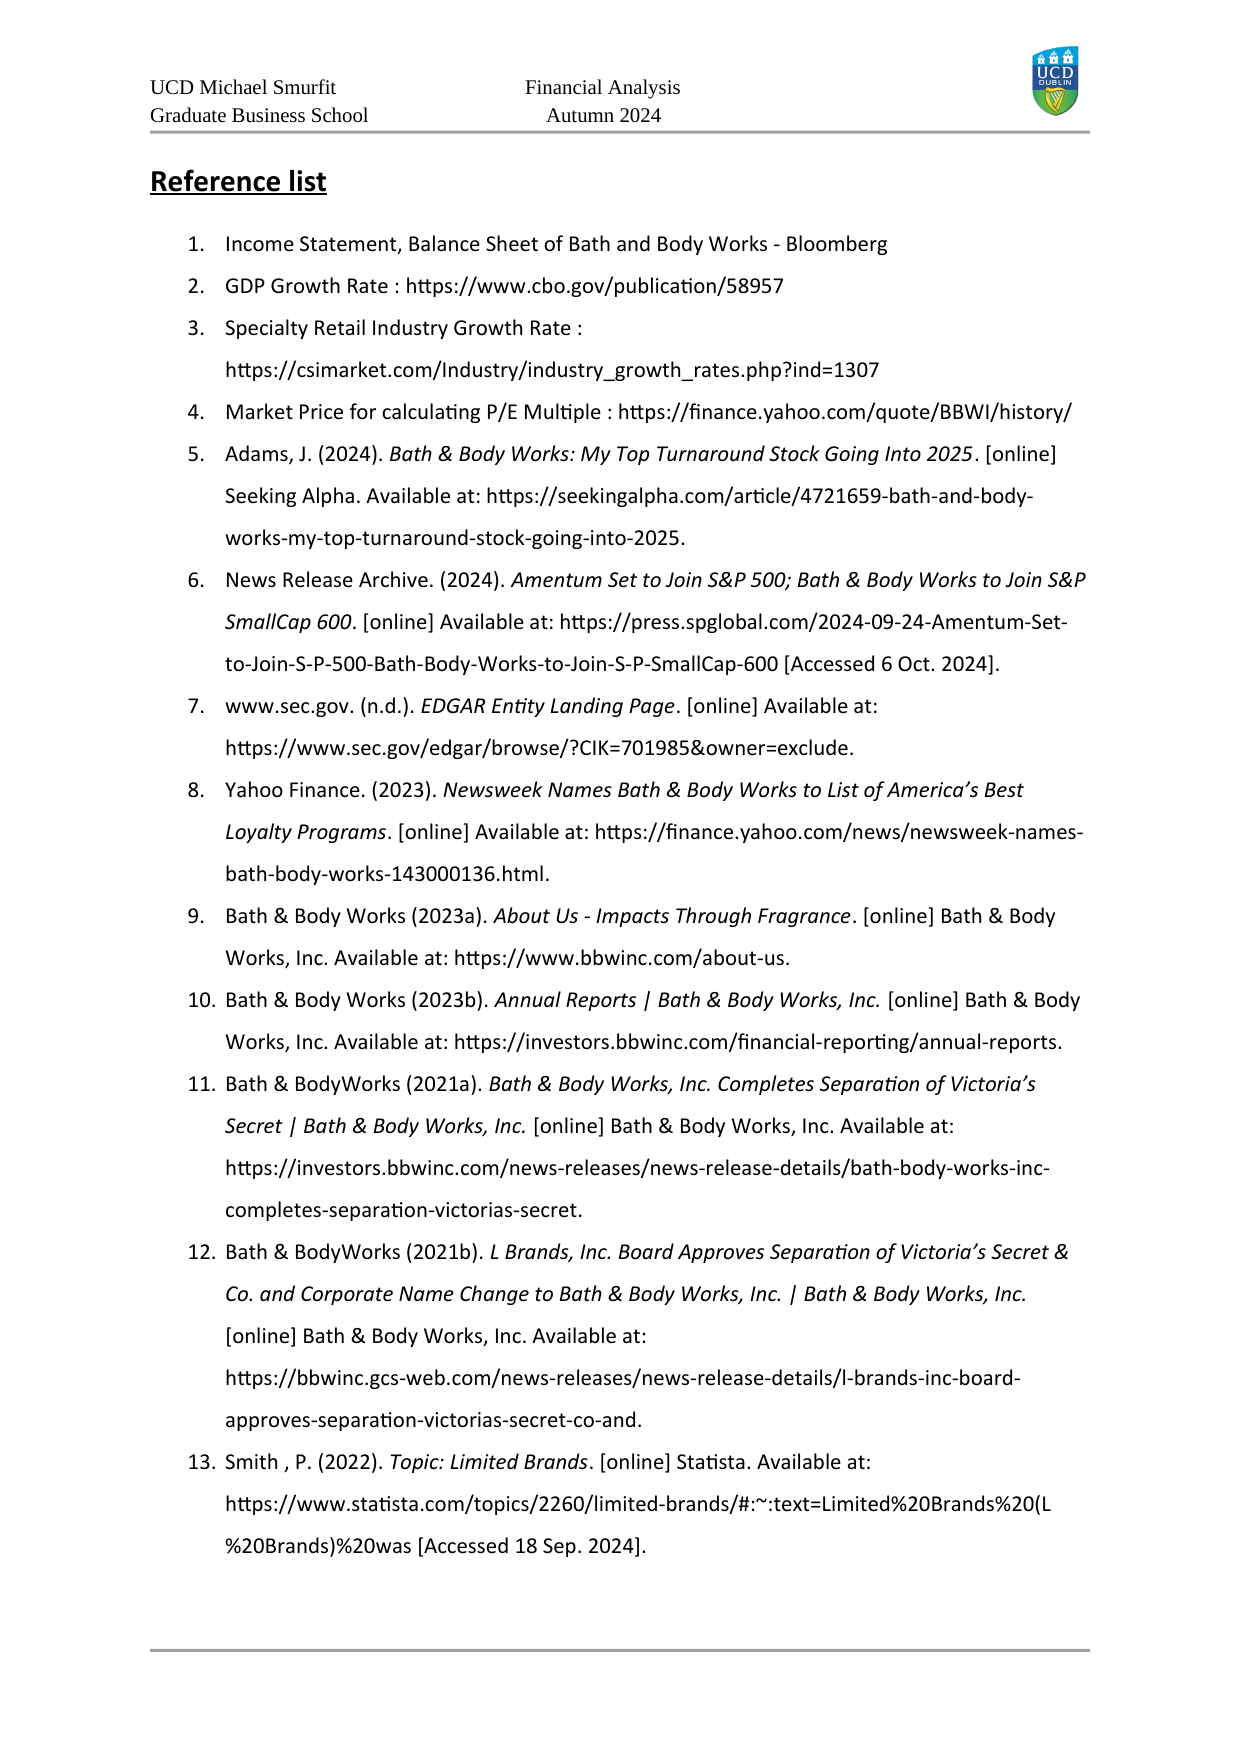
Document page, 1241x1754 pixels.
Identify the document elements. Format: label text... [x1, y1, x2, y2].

list Bath & BodyWorks (2021a). Bath & Body Works, Inc. Completes Separation of Victoria’s Secret | Bath & Body Works, Inc. [online] Bath & Body Works, Inc. Available at: https://investors.bbwinc.com/news-releases/news-release-details/bath-body-works-inc-completes-separation-victorias-secret. [187, 1069, 1090, 1223]
list www.sec.gov. (n.d.). EDGAR Entity Landing Page. [online] Available at: https://www.sec.gov/edgar/browse/?CIK=701985&owner=exclude. [187, 691, 1090, 761]
picture [1050, 53, 1057, 63]
subtitle Reference list [150, 161, 1090, 199]
list Bath & Body Works (2023b). Annual Reports | Bath & Body Works, Inc. [online] Bath & Body Works, Inc. Available at: https://investors.bbwinc.com/financial-reporting/annual-reports. [187, 985, 1090, 1055]
list Income Statement, Balance Sheet of Bath and Body Works - Bloomberg [187, 229, 1090, 257]
list News Release Archive. (2024). Amentum Set to Join S&P 500; Bath & Body Works to Join S&P SmallCap 600. [online] Available at: https://press.spglobal.com/2024-09-24-Amentum-Set-to-Join-S-P-500-Bath-Body-Works-to-Join-S-P-SmallCap-600 [Accessed 6 Oct. 2024]. [187, 565, 1090, 677]
list Bath & BodyWorks (2021b). L Brands, Inc. Board Approves Separation of Victoria’s Secret & Co. and Corporate Name Change to Bath & Body Works, Inc. | Bath & Body Works, Inc. [online] Bath & Body Works, Inc. Available at: https://bbwinc.gcs-web.com/news-releases/news-release-details/l-brands-inc-board-approves-separation-victorias-secret-co-and. [187, 1237, 1090, 1433]
list Market Price for calculating P/E Multiple : https://finance.yahoo.com/quote/BBWI/history/ [187, 397, 1090, 425]
list Smith , P. (2022). Topic: Limited Brands. [online] Statista. Available at: https://www.statista.com/topics/2260/limited-brands/#:~:text=Limited%20Brands%20(L%20Brands)%20was [Accessed 18 Sep. 2024]. [187, 1447, 1090, 1559]
list Adams, J. (2024). Bath & Body Works: My Top Turnaround Stock Going Into 2025. [online] Seeking Alpha. Available at: https://seekingalpha.com/article/4721659-bath-and-body-works-my-top-turnaround-stock-going-into-2025. [187, 439, 1090, 551]
picture [1032, 66, 1079, 116]
list GDP Growth Rate : https://www.cbo.gov/publication/58957 [187, 271, 1090, 299]
picture [1064, 55, 1072, 63]
list Bath & Body Works (2023a). About Us - Impacts Through Fragrance. [online] Bath & Body Works, Inc. Available at: https://www.bbwinc.com/about-us. [187, 901, 1090, 971]
list Specialty Retail Industry Growth Rate : https://csimarket.com/Industry/industry_growth_rates.php?ind=1307 [187, 313, 1090, 383]
list Yahoo Finance. (2023). Newsweek Names Bath & Body Works to List of America’s Best Loyalty Programs. [online] Available at: https://finance.yahoo.com/news/newsweek-names-bath-body-works-143000136.html. [187, 775, 1090, 887]
picture [1032, 46, 1061, 55]
